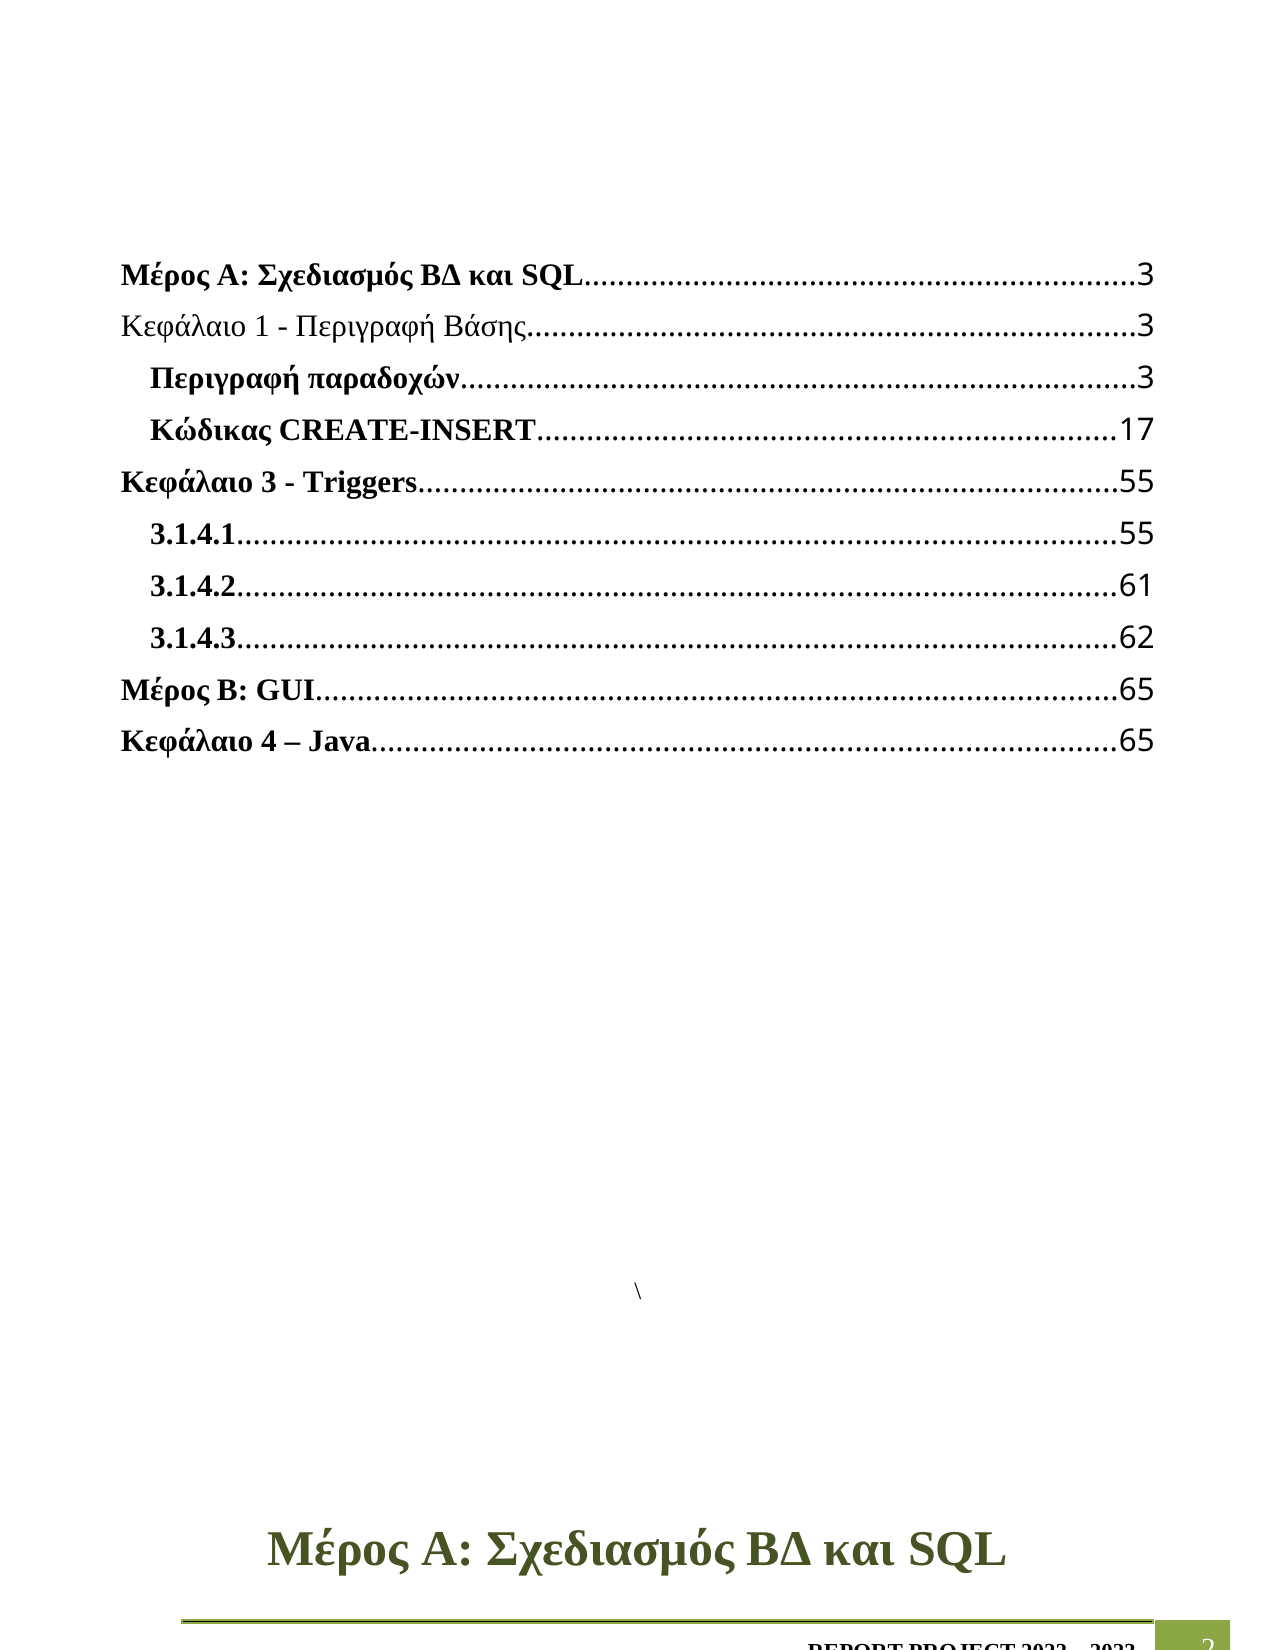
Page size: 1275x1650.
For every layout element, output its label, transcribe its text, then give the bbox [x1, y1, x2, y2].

text \ [120, 1276, 1155, 1305]
subtitle Μέρος Α: Σχεδιασμός ΒΔ και SQL [120, 1528, 1155, 1574]
